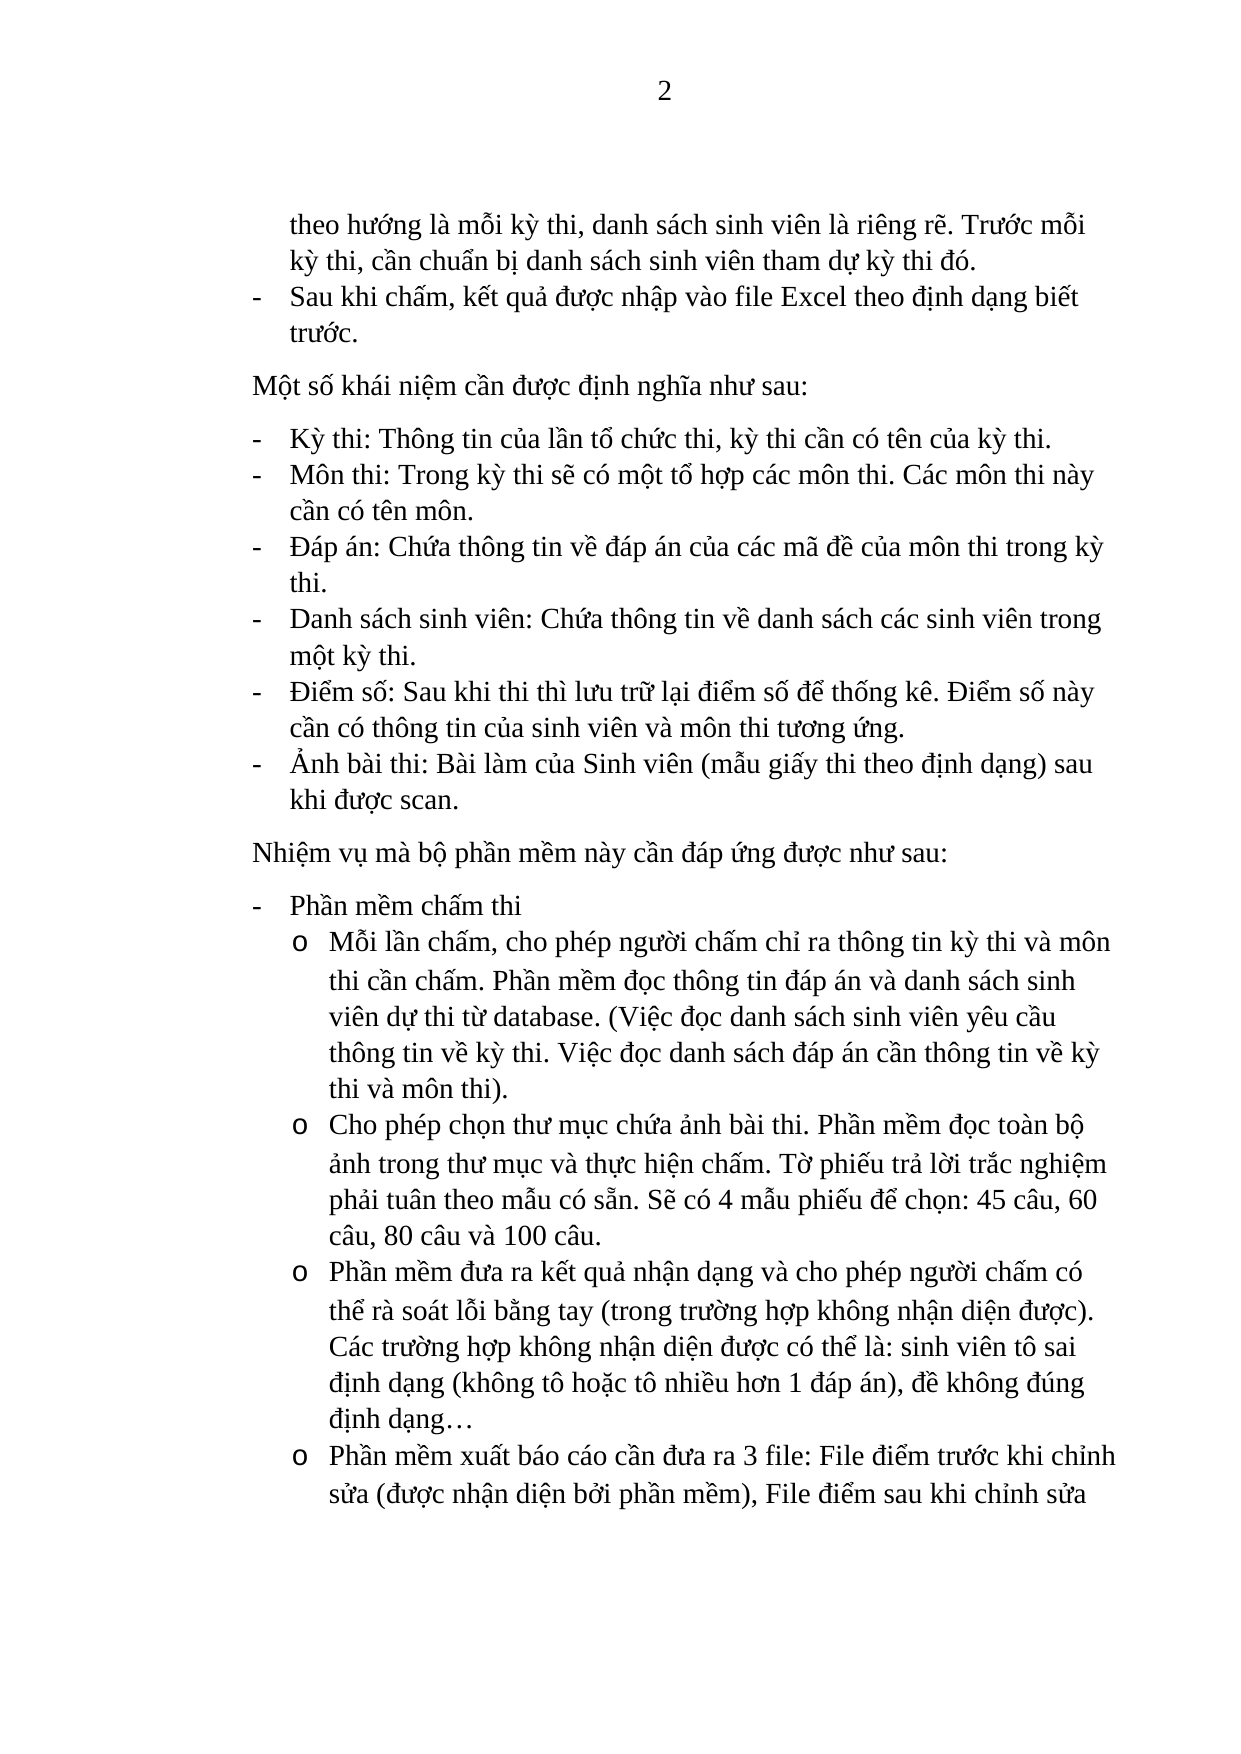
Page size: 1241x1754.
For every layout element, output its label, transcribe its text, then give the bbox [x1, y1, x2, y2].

list Điểm số: Sau khi thi thì lưu trữ lại điểm số để thống kê. Điểm số này cần có thông tin của sinh viên và môn thi tương ứng. [252, 674, 1122, 743]
list Cho phép chọn thư mục chứa ảnh bài thi. Phần mềm đọc toàn bộ ảnh trong thư mục và thực hiện chấm. Tờ phiếu trả lời trắc nghiệm phải tuân theo mẫu có sẵn. Sẽ có 4 mẫu phiếu để chọn: 45 câu, 60 câu, 80 câu và 100 câu. [291, 1107, 1122, 1252]
list Danh sách sinh viên: Chứa thông tin về danh sách các sinh viên trong một kỳ thi. [252, 602, 1122, 671]
list Đáp án: Chứa thông tin về đáp án của các mã đề của môn thi trong kỳ thi. [252, 529, 1122, 599]
list Sau khi chấm, kết quả được nhập vào file Excel theo định dạng biết trước. [252, 279, 1122, 349]
list Môn thi: Trong kỳ thi sẽ có một tổ hợp các môn thi. Các môn thi này cần có tên môn. [252, 457, 1122, 527]
text Nhiệm vụ mà bộ phần mềm này cần đáp ứng được như sau: [252, 835, 1122, 869]
list Phần mềm đưa ra kết quả nhận dạng và cho phép người chấm có thể rà soát lỗi bằng tay (trong trường hợp không nhận diện được). Các trường hợp không nhận diện được có thể là: sinh viên tô sai định dạng (không tô hoặc tô nhiều hơn 1 đáp án), đề không đúng định dạng… [291, 1254, 1122, 1435]
list Phần mềm chấm thi [252, 888, 1122, 921]
list Mỗi lần chấm, cho phép người chấm chỉ ra thông tin kỳ thi và môn thi cần chấm. Phần mềm đọc thông tin đáp án và danh sách sinh viên dự thi từ database. (Việc đọc danh sách sinh viên yêu cầu thông tin về kỳ thi. Việc đọc danh sách đáp án cần thông tin về kỳ thi và môn thi). [291, 924, 1122, 1105]
text Một số khái niệm cần được định nghĩa như sau: [252, 368, 1122, 402]
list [291, 1438, 1122, 1510]
list Ảnh bài thi: Bài làm của Sinh viên (mẫu giấy thi theo định dạng) sau khi được scan. [252, 746, 1122, 816]
list Kỳ thi: Thông tin của lần tổ chức thi, kỳ thi cần có tên của kỳ thi. [252, 421, 1122, 454]
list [252, 207, 1122, 276]
